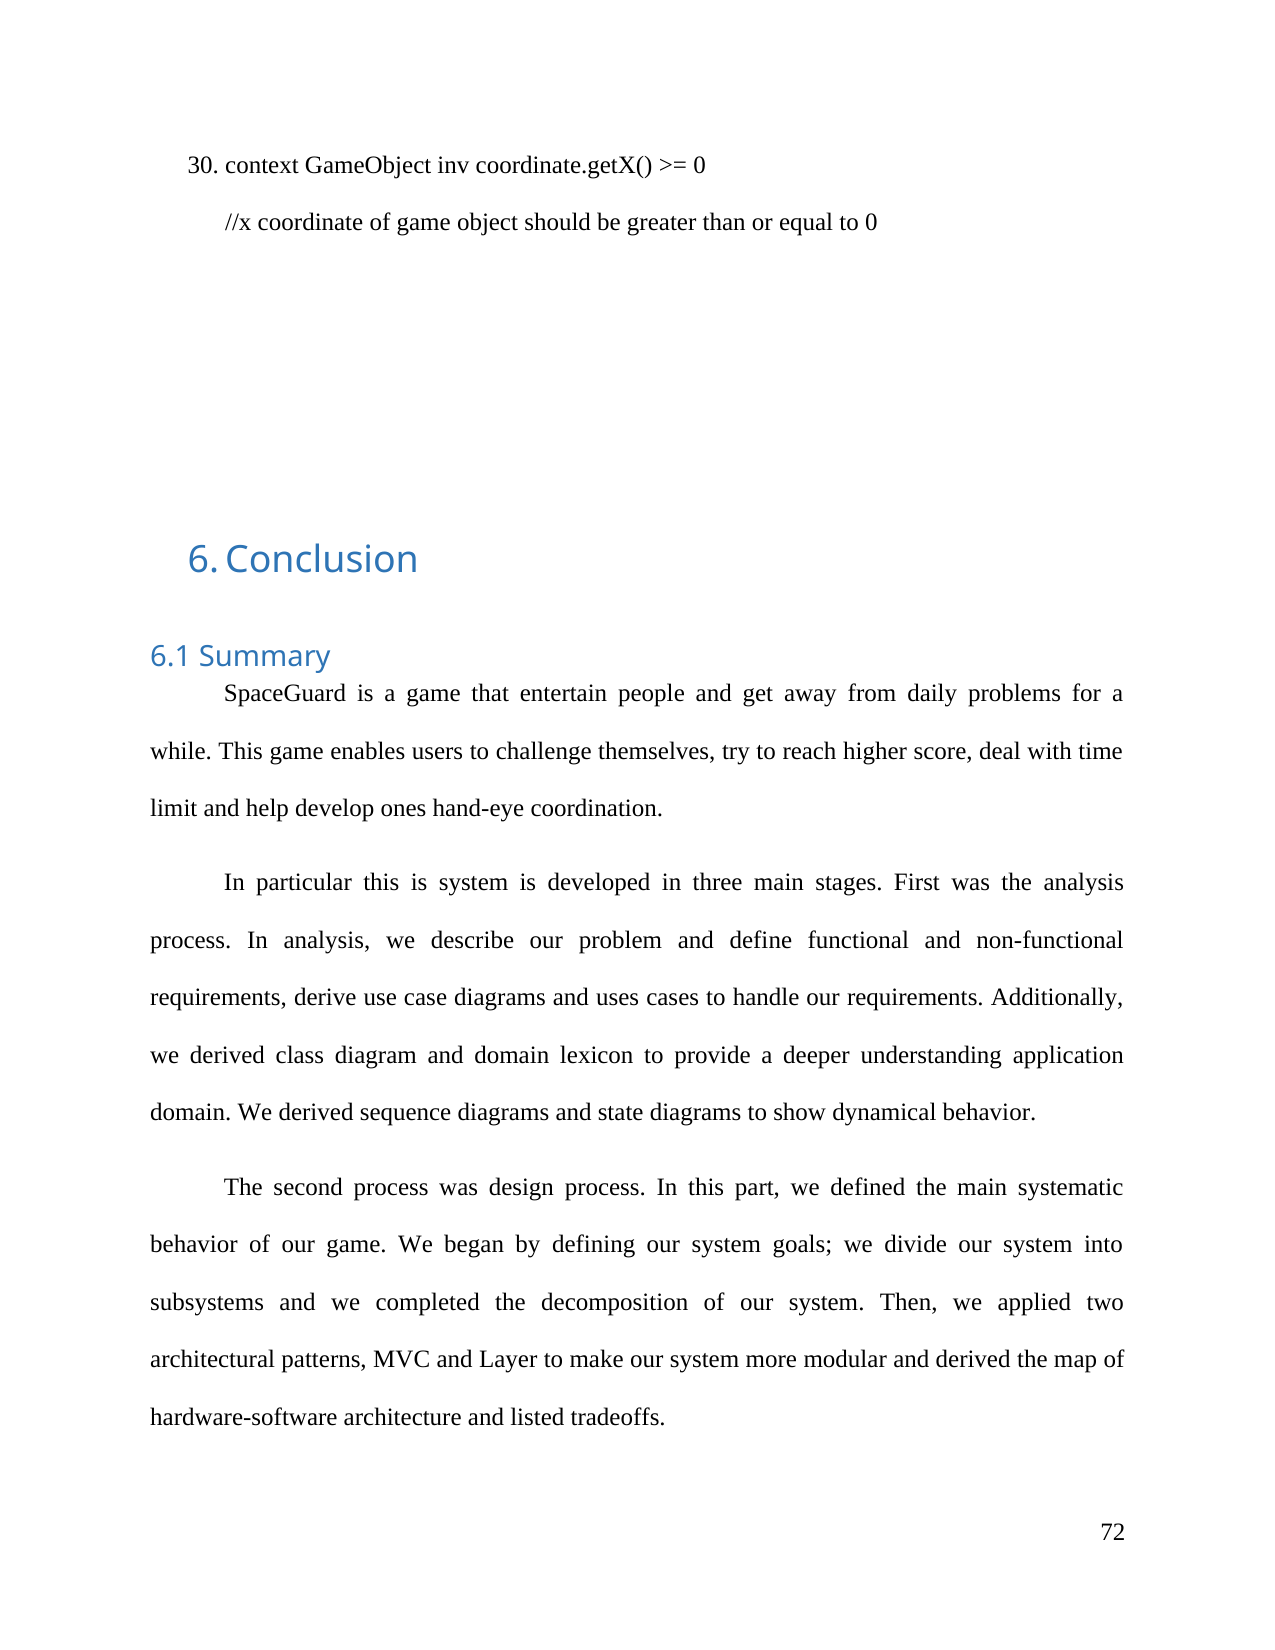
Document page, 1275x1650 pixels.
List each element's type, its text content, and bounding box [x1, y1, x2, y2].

text SpaceGuard is a game that entertain people and get away from daily problems for a while. This game enables users to challenge themselves, try to reach higher score, deal with time limit and help develop ones hand-eye coordination. [150, 678, 1125, 822]
list //x coordinate of game object should be greater than or equal to 0 [225, 207, 1125, 236]
subtitle 6.1 Summary [150, 636, 1125, 675]
subtitle Conclusion [187, 533, 1125, 584]
text In particular this is system is developed in three main stages. First was the analysis process. In analysis, we describe our problem and define functional and non-functional requirements, derive use case diagrams and uses cases to handle our requirements. Additionally, we derived class diagram and domain lexicon to provide a deeper understanding application domain. We derived sequence diagrams and state diagrams to show dynamical behavior. [150, 867, 1125, 1126]
text The second process was design process. In this part, we defined the main systematic behavior of our game. We began by defining our system goals; we divide our system into subsystems and we completed the decomposition of our system. Then, we applied two architectural patterns, MVC and Layer to make our system more modular and derived the map of hardware-software architecture and listed tradeoffs. [150, 1172, 1125, 1430]
list context GameObject inv coordinate.getX() >= 0 [187, 150, 1125, 179]
